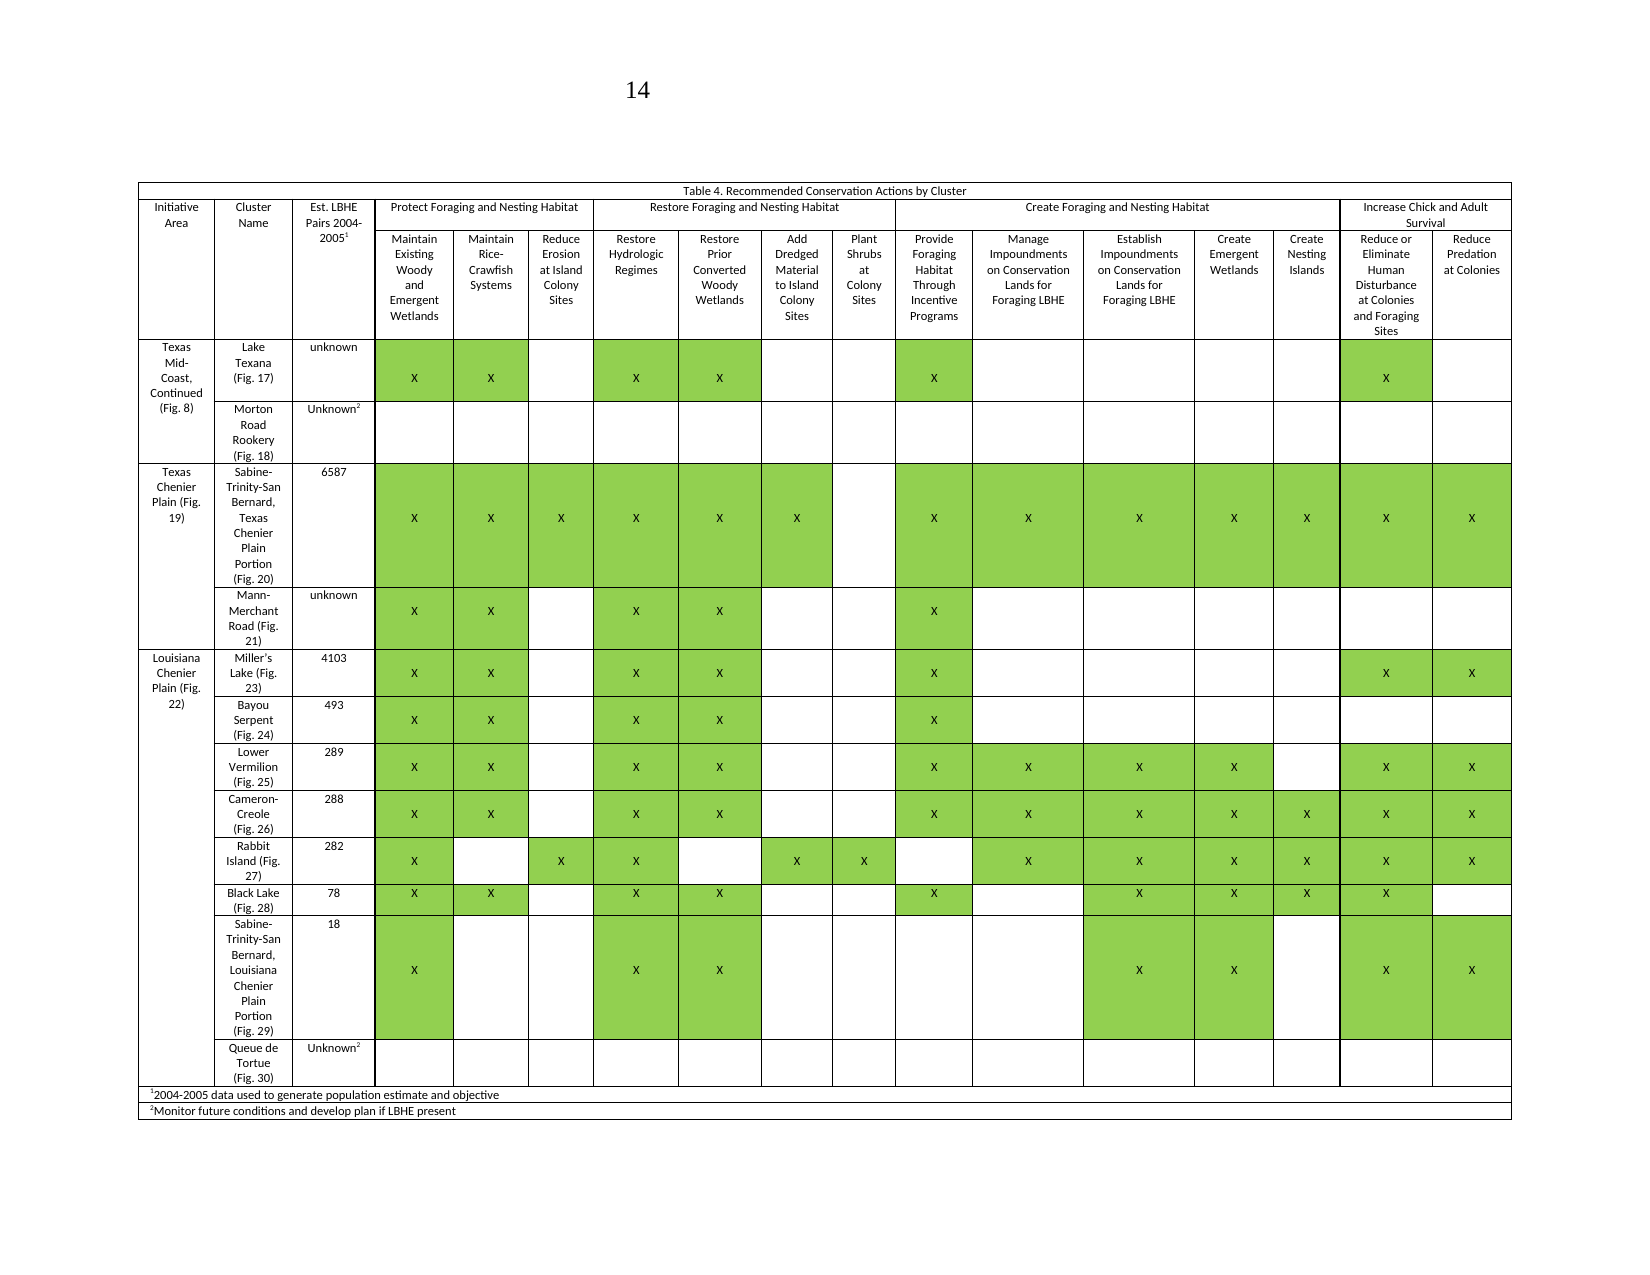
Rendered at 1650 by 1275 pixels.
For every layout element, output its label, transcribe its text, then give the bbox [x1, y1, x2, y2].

table_cell X [973, 464, 1083, 587]
table_cell [762, 744, 832, 790]
table_cell [529, 885, 593, 915]
table_cell [1433, 1040, 1511, 1086]
table_cell X [973, 744, 1083, 790]
table_cell X [376, 916, 453, 1039]
table_cell Black Lake (Fig. 28) [215, 885, 292, 915]
table_cell Manage Impoundments on Conservation Lands for Foraging LBHE [973, 231, 1083, 338]
table_cell X [1084, 791, 1194, 837]
table_cell X [896, 588, 972, 649]
table_cell [376, 402, 453, 463]
table_cell X [896, 464, 972, 587]
table_cell [1274, 697, 1339, 743]
table_cell X [679, 885, 761, 915]
table_cell [1341, 697, 1432, 743]
table_cell X [896, 885, 972, 915]
table_cell X [762, 838, 832, 884]
table_cell X [1195, 464, 1273, 587]
table_cell [1274, 1040, 1339, 1086]
table_cell X [1274, 885, 1339, 915]
table_cell X [376, 340, 453, 401]
table_cell [896, 402, 972, 463]
table_cell [1084, 1040, 1194, 1086]
table_cell [529, 791, 593, 837]
table_cell [833, 744, 895, 790]
table_cell X [594, 885, 678, 915]
table_cell [1084, 340, 1194, 401]
table_cell Create Emergent Wetlands [1195, 231, 1273, 338]
table_cell [529, 340, 593, 401]
table_cell Create Nesting Islands [1274, 231, 1339, 338]
table_cell X [1274, 838, 1339, 884]
table_cell X [454, 464, 528, 587]
table_cell X [1341, 885, 1432, 915]
table_cell [1433, 588, 1511, 649]
table_cell X [1084, 916, 1194, 1039]
table_cell [679, 838, 761, 884]
table_cell X [1274, 464, 1339, 587]
table_cell X [896, 340, 972, 401]
table_cell 78 [293, 885, 374, 915]
table_cell 288 [293, 791, 374, 837]
table_cell X [454, 697, 528, 743]
table_cell Cameron-Creole (Fig. 26) [215, 791, 292, 837]
table_cell [529, 744, 593, 790]
table_cell [454, 916, 528, 1039]
table_cell X [1195, 916, 1273, 1039]
table_cell X [833, 838, 895, 884]
table_cell X [896, 744, 972, 790]
table_cell X [679, 464, 761, 587]
table_cell Lower Vermilion (Fig. 25) [215, 744, 292, 790]
table_cell X [594, 650, 678, 696]
table_cell X [679, 791, 761, 837]
table_cell [762, 916, 832, 1039]
table_cell X [1084, 744, 1194, 790]
table_cell Morton Road Rookery (Fig. 18) [215, 402, 292, 463]
table_cell X [1195, 838, 1273, 884]
table_cell X [896, 791, 972, 837]
table_cell X [594, 340, 678, 401]
table_cell [529, 697, 593, 743]
table_cell Sabine-Trinity-San Bernard, Louisiana Chenier Plain Portion (Fig. 29) [215, 916, 292, 1039]
table_cell unknown [293, 340, 374, 401]
table_cell Rabbit Island (Fig. 27) [215, 838, 292, 884]
table_cell [896, 916, 972, 1039]
table_cell [973, 1040, 1083, 1086]
table_cell X [1195, 885, 1273, 915]
table_cell [1084, 650, 1194, 696]
table_cell [833, 697, 895, 743]
table_cell 2Monitor future conditions and develop plan if LBHE present [139, 1103, 1511, 1119]
table_cell 18 [293, 916, 374, 1039]
table_cell [679, 1040, 761, 1086]
table_cell [762, 1040, 832, 1086]
table_cell 282 [293, 838, 374, 884]
table_cell Reduce Erosion at Island Colony Sites [529, 231, 593, 338]
table_cell X [376, 838, 453, 884]
table_cell [833, 885, 895, 915]
table_cell [529, 402, 593, 463]
table_cell [833, 464, 895, 587]
table_cell [762, 588, 832, 649]
table_cell Restore Prior Converted Woody Wetlands [679, 231, 761, 338]
table_cell X [376, 464, 453, 587]
table_cell [1195, 697, 1273, 743]
table_cell [1274, 744, 1339, 790]
table_cell Miller’s Lake (Fig. 23) [215, 650, 292, 696]
table_cell Bayou Serpent (Fig. 24) [215, 697, 292, 743]
table_cell [973, 885, 1083, 915]
table_cell [762, 697, 832, 743]
table_cell [376, 1040, 453, 1086]
table_cell [1433, 885, 1511, 915]
table_cell X [594, 791, 678, 837]
table_cell X [1433, 464, 1511, 587]
table_cell X [529, 838, 593, 884]
table_cell Maintain Rice-Crawfish Systems [454, 231, 528, 338]
table_cell 6587 [293, 464, 374, 587]
table_cell X [1341, 464, 1432, 587]
table_cell [529, 916, 593, 1039]
table_cell [973, 588, 1083, 649]
table_cell Increase Chick and Adult Survival [1341, 200, 1511, 230]
table_cell X [1433, 791, 1511, 837]
table_cell Est. LBHE Pairs 2004-20051 [293, 200, 374, 338]
table_cell X [594, 916, 678, 1039]
table_cell X [594, 838, 678, 884]
table_cell [1084, 402, 1194, 463]
table_cell X [1084, 838, 1194, 884]
table_cell X [376, 588, 453, 649]
table_cell [762, 791, 832, 837]
table_cell [762, 402, 832, 463]
table_cell X [1341, 744, 1432, 790]
table_cell X [679, 340, 761, 401]
table_cell X [594, 588, 678, 649]
table_cell [454, 838, 528, 884]
table_cell Protect Foraging and Nesting Habitat [376, 200, 593, 230]
table_cell [1195, 402, 1273, 463]
table_cell [833, 916, 895, 1039]
table_cell X [1341, 340, 1432, 401]
table_cell [973, 340, 1083, 401]
table_cell X [679, 697, 761, 743]
table_cell [454, 402, 528, 463]
table_cell 493 [293, 697, 374, 743]
table_cell Queue de Tortue (Fig. 30) [215, 1040, 292, 1086]
table_cell X [376, 791, 453, 837]
table_cell X [454, 650, 528, 696]
table_cell Texas Mid-Coast, Continued (Fig. 8) [139, 340, 214, 463]
table_cell [973, 402, 1083, 463]
table_cell X [454, 340, 528, 401]
table_cell X [454, 744, 528, 790]
table_cell [973, 916, 1083, 1039]
table_cell X [1274, 791, 1339, 837]
table_cell X [1433, 744, 1511, 790]
table_cell X [679, 744, 761, 790]
table_cell X [1195, 744, 1273, 790]
table_cell [1195, 650, 1273, 696]
table_cell X [1433, 838, 1511, 884]
table_cell [762, 340, 832, 401]
table_cell X [1433, 916, 1511, 1039]
table_cell [529, 650, 593, 696]
table_cell [896, 1040, 972, 1086]
table_cell X [762, 464, 832, 587]
table_cell [529, 588, 593, 649]
table_cell [1341, 402, 1432, 463]
table_cell [1274, 916, 1339, 1039]
table_cell unknown [293, 588, 374, 649]
table_cell [1195, 1040, 1273, 1086]
table_cell Maintain Existing Woody and Emergent Wetlands [376, 231, 453, 338]
table_cell [833, 340, 895, 401]
table_cell [1341, 1040, 1432, 1086]
table_cell Mann-Merchant Road (Fig. 21) [215, 588, 292, 649]
table_cell Restore Hydrologic Regimes [594, 231, 678, 338]
table_cell [833, 791, 895, 837]
table_cell [833, 588, 895, 649]
table_cell 4103 [293, 650, 374, 696]
table_cell Louisiana Chenier Plain (Fig. 22) [139, 650, 214, 1086]
table_cell [594, 402, 678, 463]
table_cell [1433, 402, 1511, 463]
table_cell [1274, 402, 1339, 463]
table_cell [833, 650, 895, 696]
table_cell Plant Shrubs at Colony Sites [833, 231, 895, 338]
table_cell Restore Foraging and Nesting Habitat [594, 200, 895, 230]
table_cell [454, 1040, 528, 1086]
table_cell [1274, 588, 1339, 649]
table_cell X [594, 464, 678, 587]
table_cell X [679, 588, 761, 649]
table_cell X [679, 916, 761, 1039]
table_cell X [376, 744, 453, 790]
table_cell [1341, 588, 1432, 649]
table_cell Unknown2 [293, 1040, 374, 1086]
table_cell [833, 1040, 895, 1086]
table_cell Reduce or Eliminate Human Disturbance at Colonies and Foraging Sites [1341, 231, 1432, 338]
table_cell X [454, 791, 528, 837]
table_cell [1195, 340, 1273, 401]
table_cell X [973, 791, 1083, 837]
table_cell Reduce Predation at Colonies [1433, 231, 1511, 338]
table_cell [833, 402, 895, 463]
table_cell Unknown2 [293, 402, 374, 463]
table_cell Cluster Name [215, 200, 292, 338]
table_cell [973, 697, 1083, 743]
table_header Table 4. Recommended Conservation Actions by Cluster [139, 183, 1511, 198]
table_cell Initiative Area [139, 200, 214, 338]
table_cell 12004-2005 data used to generate population estimate and objective [139, 1087, 1511, 1102]
table_cell Create Foraging and Nesting Habitat [896, 200, 1339, 230]
table_cell 289 [293, 744, 374, 790]
table_cell Sabine-Trinity-San Bernard, Texas Chenier Plain Portion (Fig. 20) [215, 464, 292, 587]
table_cell [1274, 650, 1339, 696]
table_cell [762, 650, 832, 696]
table_cell X [1341, 650, 1432, 696]
table_cell X [679, 650, 761, 696]
table_cell [896, 838, 972, 884]
table_cell [1274, 340, 1339, 401]
table_cell [1433, 340, 1511, 401]
table_cell X [1084, 885, 1194, 915]
table_cell [762, 885, 832, 915]
table_cell X [896, 697, 972, 743]
table_cell X [1433, 650, 1511, 696]
table_cell X [594, 697, 678, 743]
table_cell [973, 650, 1083, 696]
table_cell Provide Foraging Habitat Through Incentive Programs [896, 231, 972, 338]
table_cell X [376, 650, 453, 696]
table_cell [1195, 588, 1273, 649]
table_cell X [529, 464, 593, 587]
table_cell Lake Texana (Fig. 17) [215, 340, 292, 401]
table_cell X [1084, 464, 1194, 587]
table_cell X [1195, 791, 1273, 837]
table_cell [594, 1040, 678, 1086]
table_cell Establish Impoundments on Conservation Lands for Foraging LBHE [1084, 231, 1194, 338]
table_cell X [376, 885, 453, 915]
table_cell Texas Chenier Plain (Fig. 19) [139, 464, 214, 649]
table_cell [529, 1040, 593, 1086]
table_cell X [1341, 916, 1432, 1039]
table_cell X [454, 885, 528, 915]
table_cell X [1341, 838, 1432, 884]
table_cell X [1341, 791, 1432, 837]
table_cell [679, 402, 761, 463]
table_cell X [973, 838, 1083, 884]
table_cell X [594, 744, 678, 790]
table_cell X [896, 650, 972, 696]
table_cell Add Dredged Material to Island Colony Sites [762, 231, 832, 338]
table_cell [1084, 588, 1194, 649]
table_cell [1084, 697, 1194, 743]
table_cell X [376, 697, 453, 743]
table_cell [1433, 697, 1511, 743]
table_cell X [454, 588, 528, 649]
